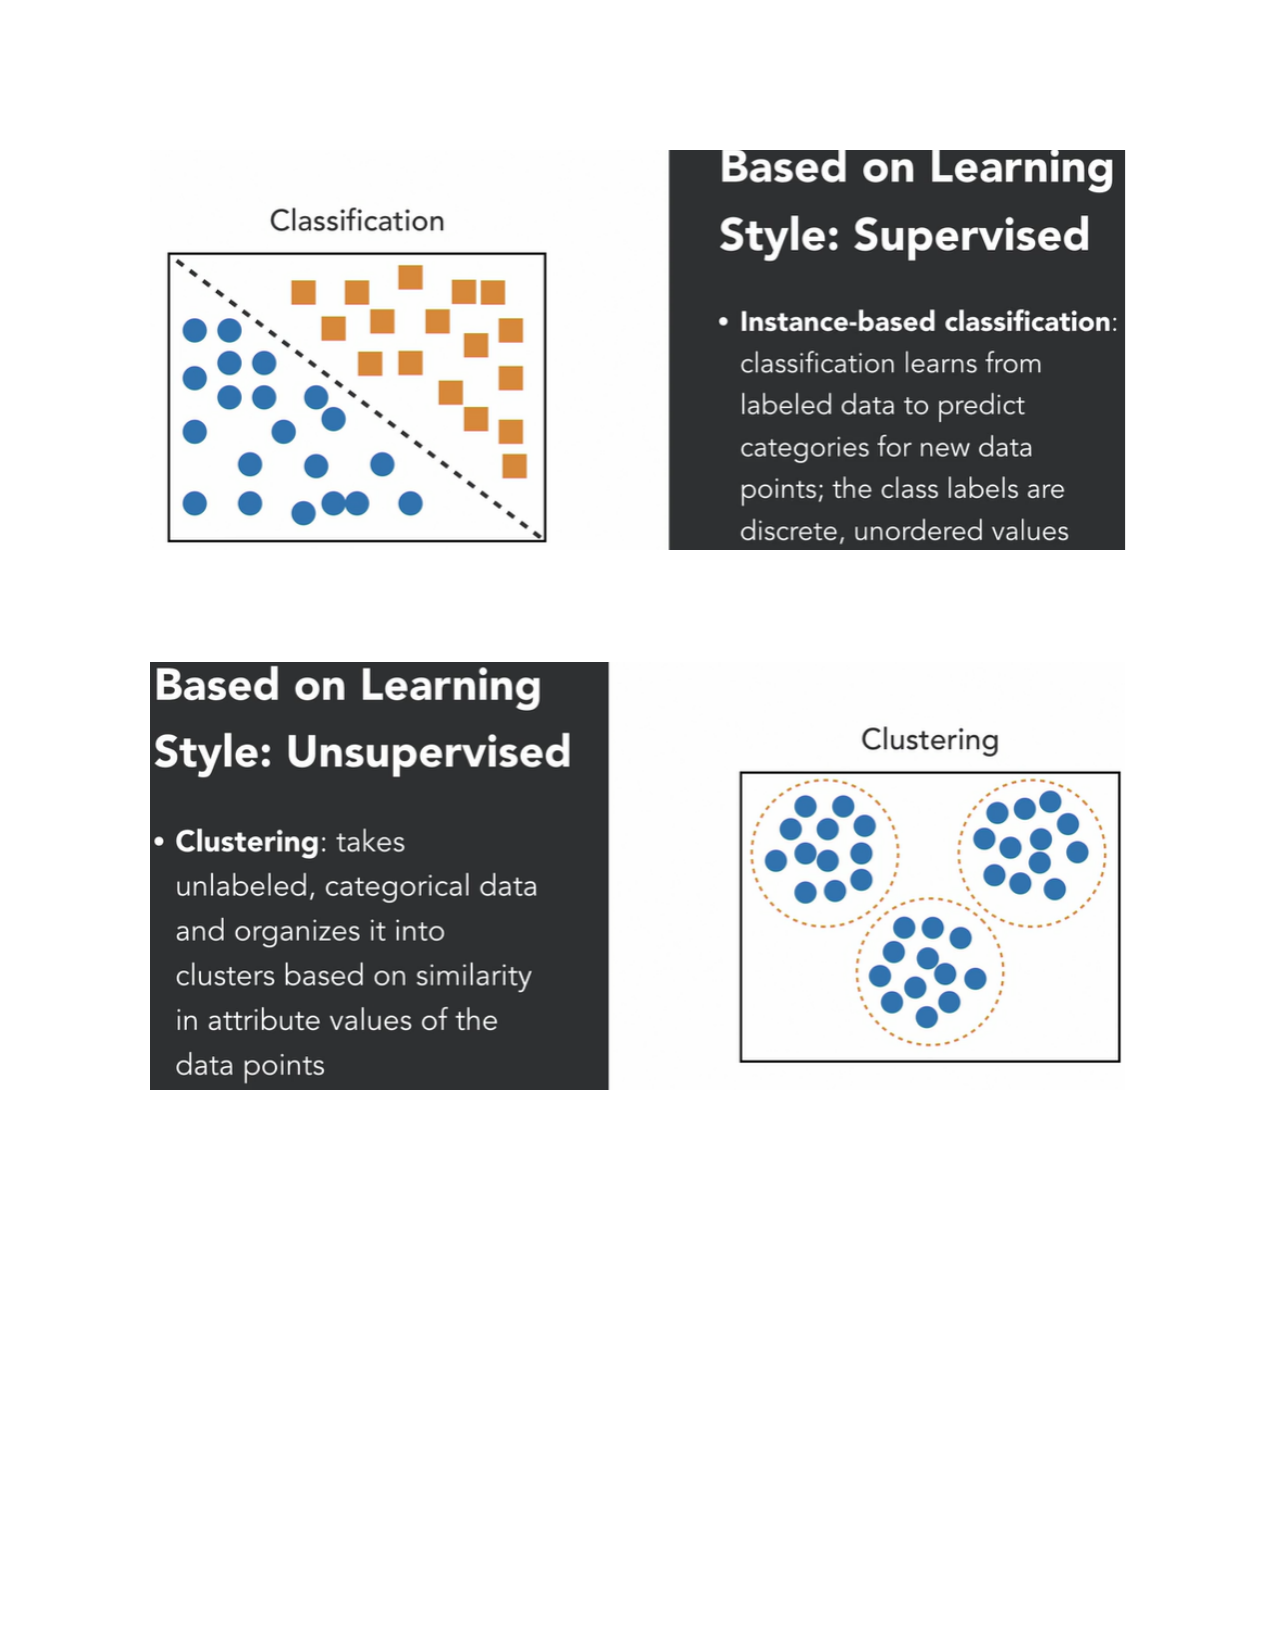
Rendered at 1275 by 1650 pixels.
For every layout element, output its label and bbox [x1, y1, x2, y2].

picture [150, 150, 1125, 550]
picture [150, 662, 1125, 1090]
